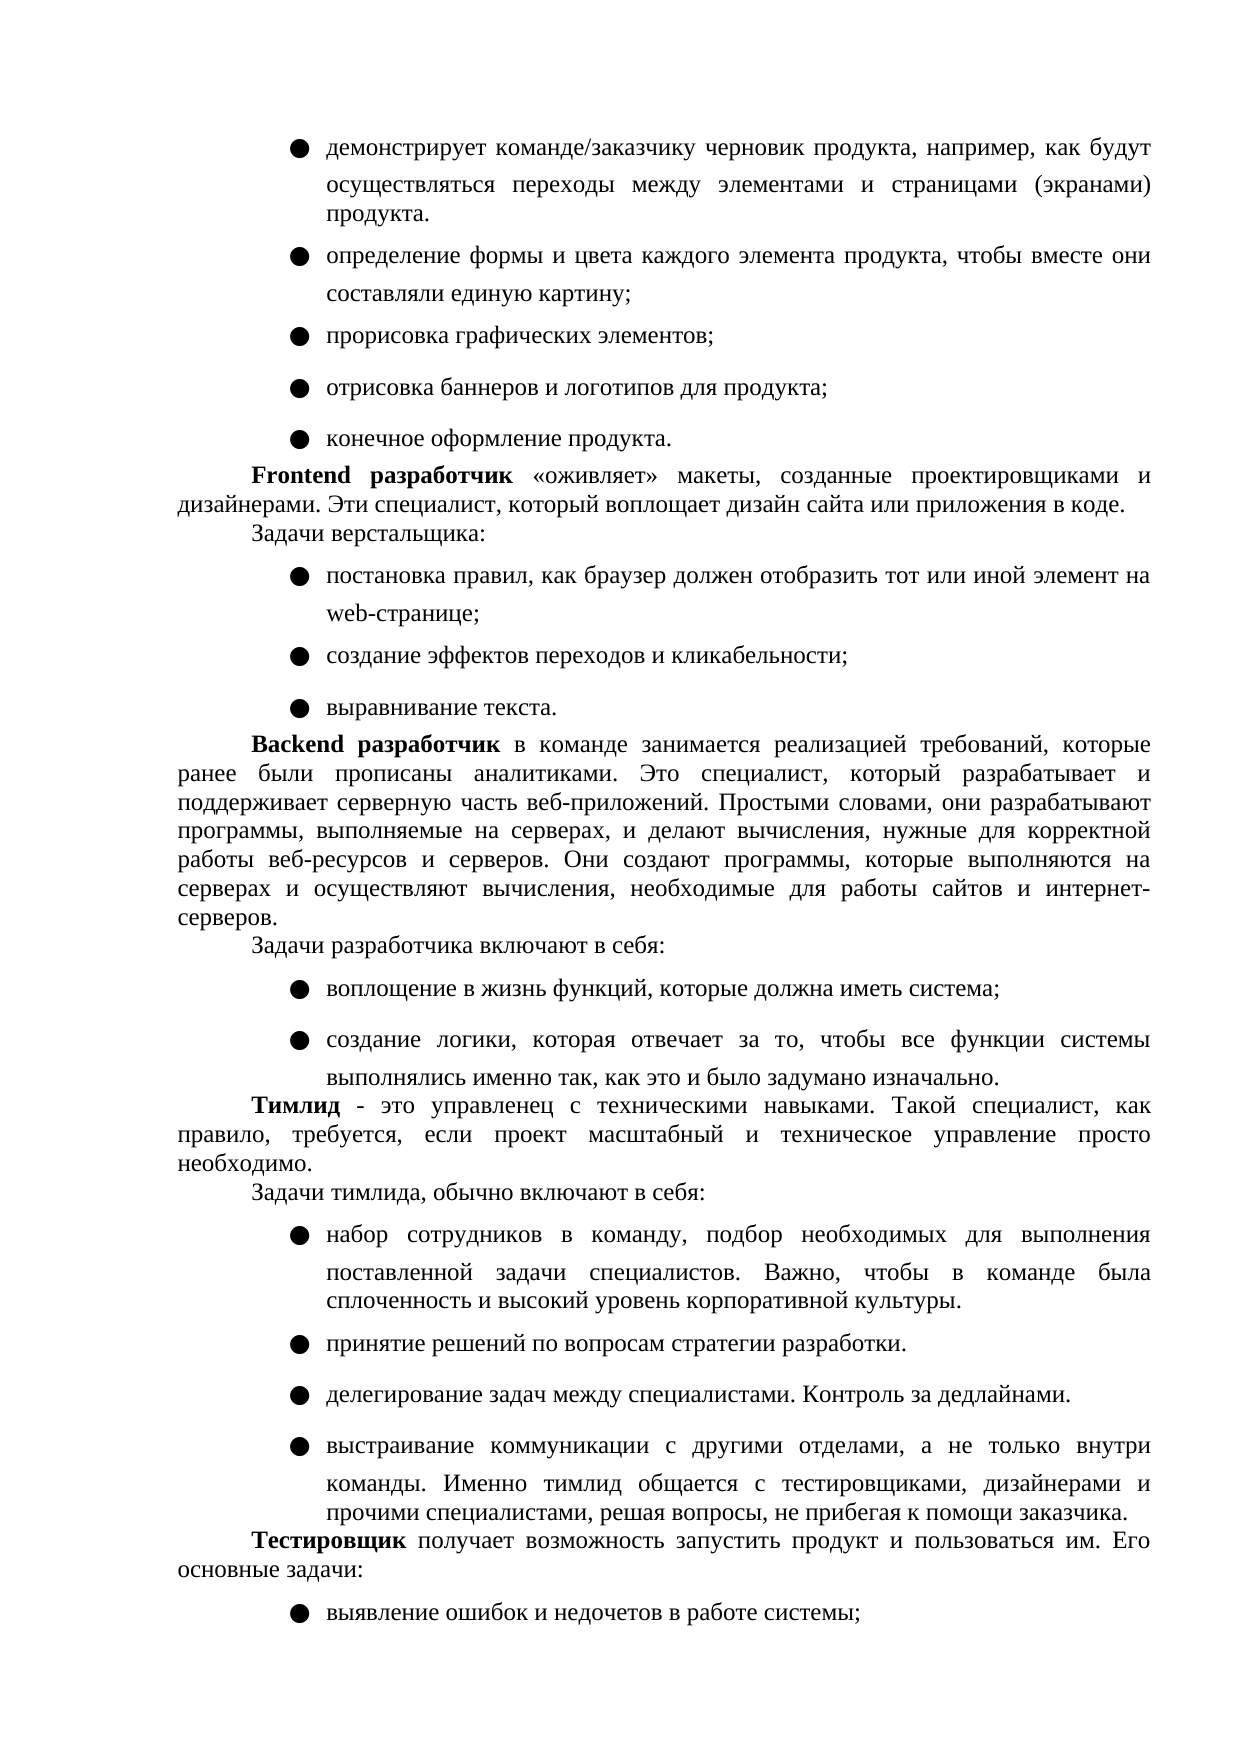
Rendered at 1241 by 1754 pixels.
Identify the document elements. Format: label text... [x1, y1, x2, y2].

text Задачи тимлида, обычно включают в себя: [177, 1177, 1152, 1206]
list постановка правил, как браузер должен отобразить тот или иной элемент на web-странице; [288, 547, 1152, 627]
list выравнивание текста. [288, 678, 1152, 729]
list демонстрирует команде/заказчику черновик продукта, например, как будут осуществляться переходы между элементами и страницами (экранами) продукта. [288, 118, 1152, 227]
list воплощение в жизнь функций, которые должна иметь система; [288, 959, 1152, 1011]
text Задачи разработчика включают в себя: [177, 931, 1152, 959]
text Тестировщик получает возможность запустить продукт и пользоваться им. Его основные задачи: [177, 1526, 1152, 1583]
text Frontend разработчик «оживляет» макеты, созданные проектировщиками и дизайнерами. Эти специалист, который воплощает дизайн сайта или приложения в коде. [177, 461, 1152, 518]
text Backend разработчик в команде занимается реализацией требований, которые ранее были прописаны аналитиками. Это специалист, который разрабатывает и поддерживает серверную часть веб-приложений. Простыми словами, они разрабатывают программы, выполняемые на серверах, и делают вычисления, нужные для корректной работы веб-ресурсов и серверов. Они создают программы, которые выполняются на серверах и осуществляют вычисления, необходимые для работы сайтов и интернет-серверов. [177, 729, 1152, 931]
list делегирование задач между специалистами. Контроль за дедлайнами. [288, 1366, 1152, 1417]
list создание эффектов переходов и кликабельности; [288, 627, 1152, 678]
list принятие решений по вопросам стратегии разработки. [288, 1314, 1152, 1366]
text Тимлид - это управленец с техническими навыками. Такой специалист, как правило, требуется, если проект масштабный и техническое управление просто необходимо. [177, 1091, 1152, 1177]
list конечное оформление продукта. [288, 409, 1152, 461]
list набор сотрудников в команду, подбор необходимых для выполнения поставленной задачи специалистов. Важно, чтобы в команде была сплоченность и высокий уровень корпоративной культуры. [288, 1206, 1152, 1314]
list выстраивание коммуникации с другими отделами, а не только внутри команды. Именно тимлид общается с тестировщиками, дизайнерами и прочими специалистами, решая вопросы, не прибегая к помощи заказчика. [288, 1417, 1152, 1526]
list прорисовка графических элементов; [288, 307, 1152, 358]
list создание логики, которая отвечает за то, чтобы все функции системы выполнялись именно так, как это и было задумано изначально. [288, 1011, 1152, 1091]
text Задачи верстальщика: [177, 518, 1152, 547]
list определение формы и цвета каждого элемента продукта, чтобы вместе они составляли единую картину; [288, 227, 1152, 307]
list выявление ошибок и недочетов в работе системы; [288, 1583, 1152, 1634]
list отрисовка баннеров и логотипов для продукта; [288, 358, 1152, 409]
